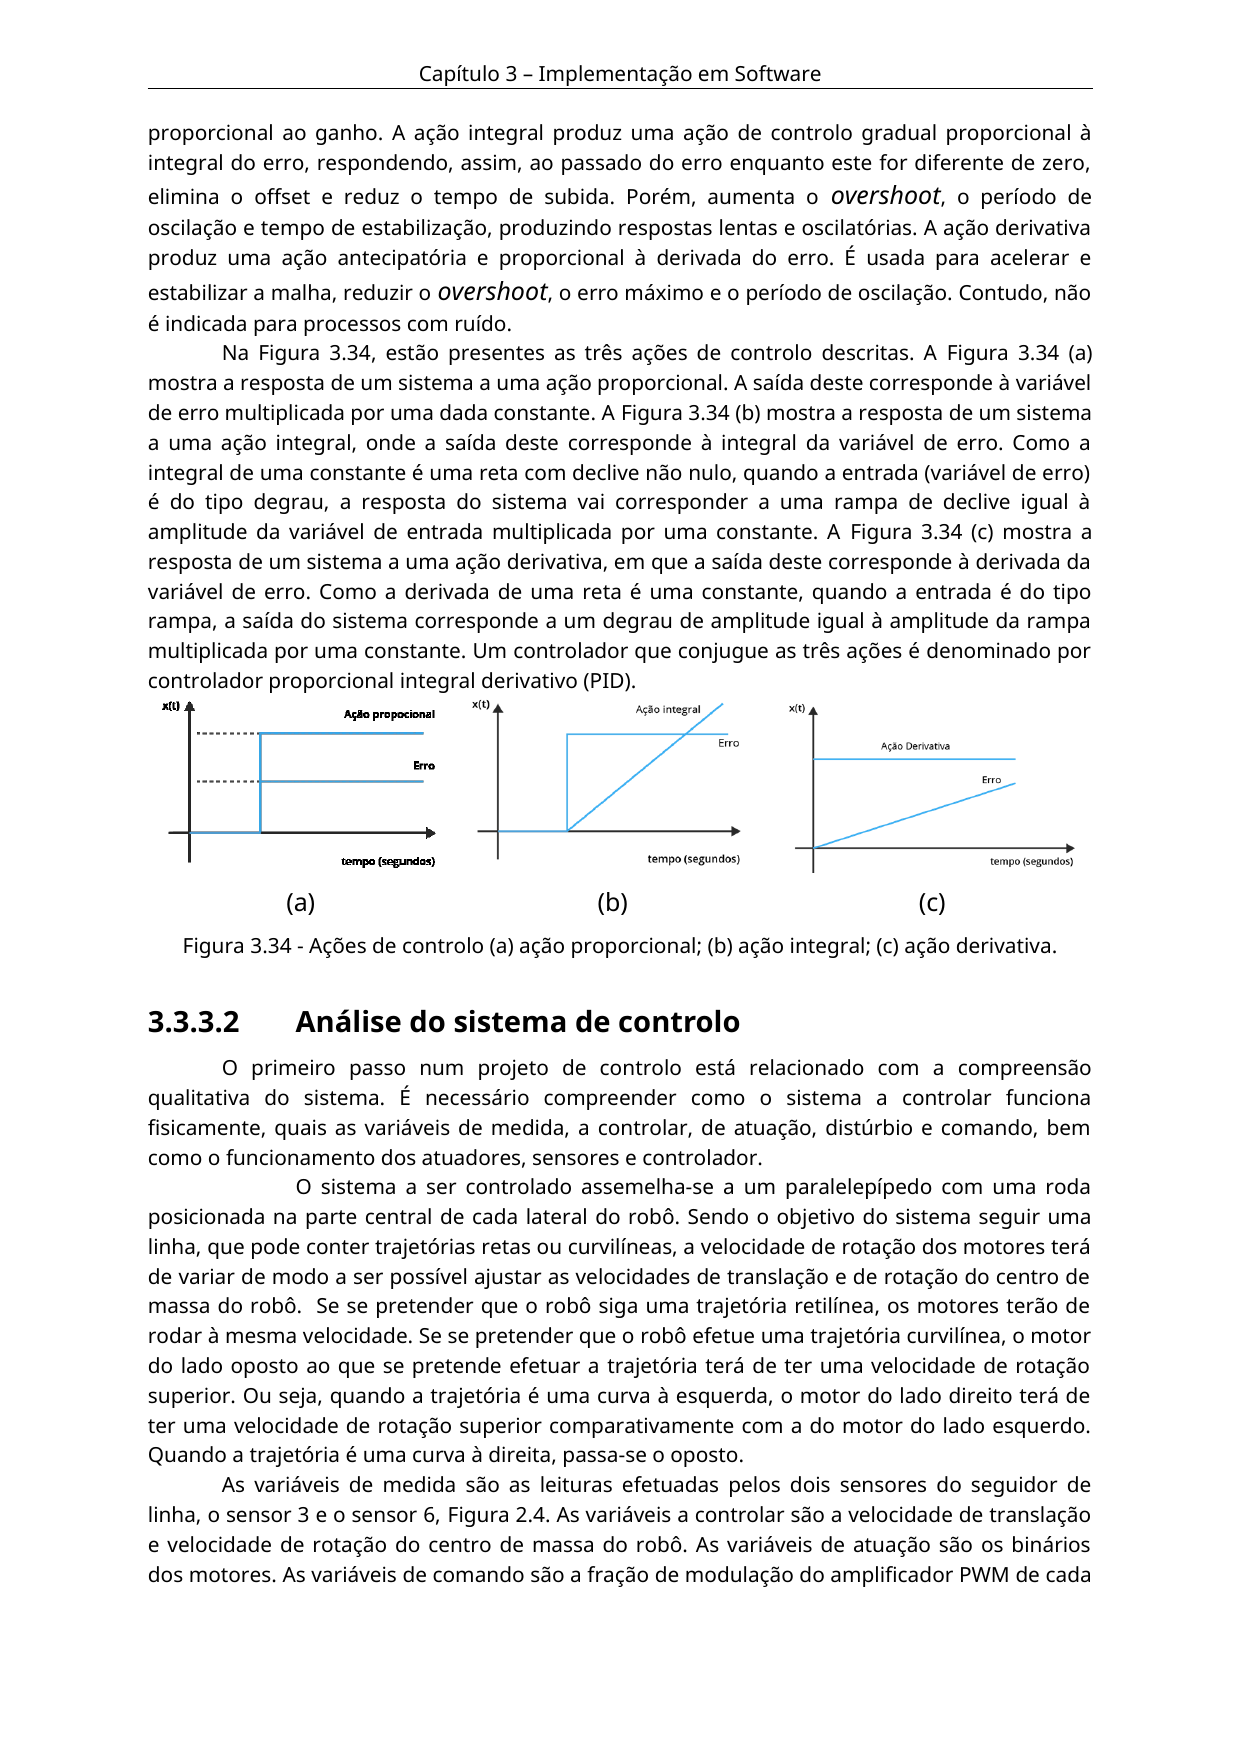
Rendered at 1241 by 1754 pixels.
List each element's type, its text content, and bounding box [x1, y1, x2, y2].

table_cell (c) [773, 885, 1091, 931]
text O sistema a ser controlado assemelha-se a um paralelepípedo com uma roda posicionada na parte central de cada lateral do robô. Sendo o objetivo do sistema seguir uma linha, que pode conter trajetórias retas ou curvilíneas, a velocidade de rotação dos motores terá de variar de modo a ser possível ajustar as velocidades de translação e de rotação do centro de massa do robô. Se se pretender que o robô siga uma trajetória retilínea, os motores terão de rodar à mesma velocidade. Se se pretender que o robô efetue uma trajetória curvilínea, o motor do lado oposto ao que se pretende efetuar a trajetória terá de ter uma velocidade de rotação superior. Ou seja, quando a trajetória é uma curva à esquerda, o motor do lado direito terá de ter uma velocidade de rotação superior comparativamente com a do motor do lado esquerdo. Quando a trajetória é uma curva à direita, passa-se o oposto. [148, 1172, 1092, 1469]
picture [463, 696, 762, 872]
text O primeiro passo num projeto de controlo está relacionado com a compreensão qualitativa do sistema. É necessário compreender como o sistema a controlar funciona fisicamente, quais as variáveis de medida, a controlar, de atuação, distúrbio e comando, bem como o funcionamento dos atuadores, sensores e controlador. [148, 1053, 1092, 1171]
table_header [149, 696, 452, 885]
picture [783, 696, 1081, 873]
table_cell (a) [149, 885, 452, 931]
table_header [773, 696, 1091, 885]
table_header [453, 696, 773, 885]
picture [160, 697, 441, 871]
table_cell (b) [453, 885, 773, 931]
subtitle Análise do sistema de controlo [148, 1001, 1092, 1041]
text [148, 1470, 1092, 1588]
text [148, 118, 1092, 337]
